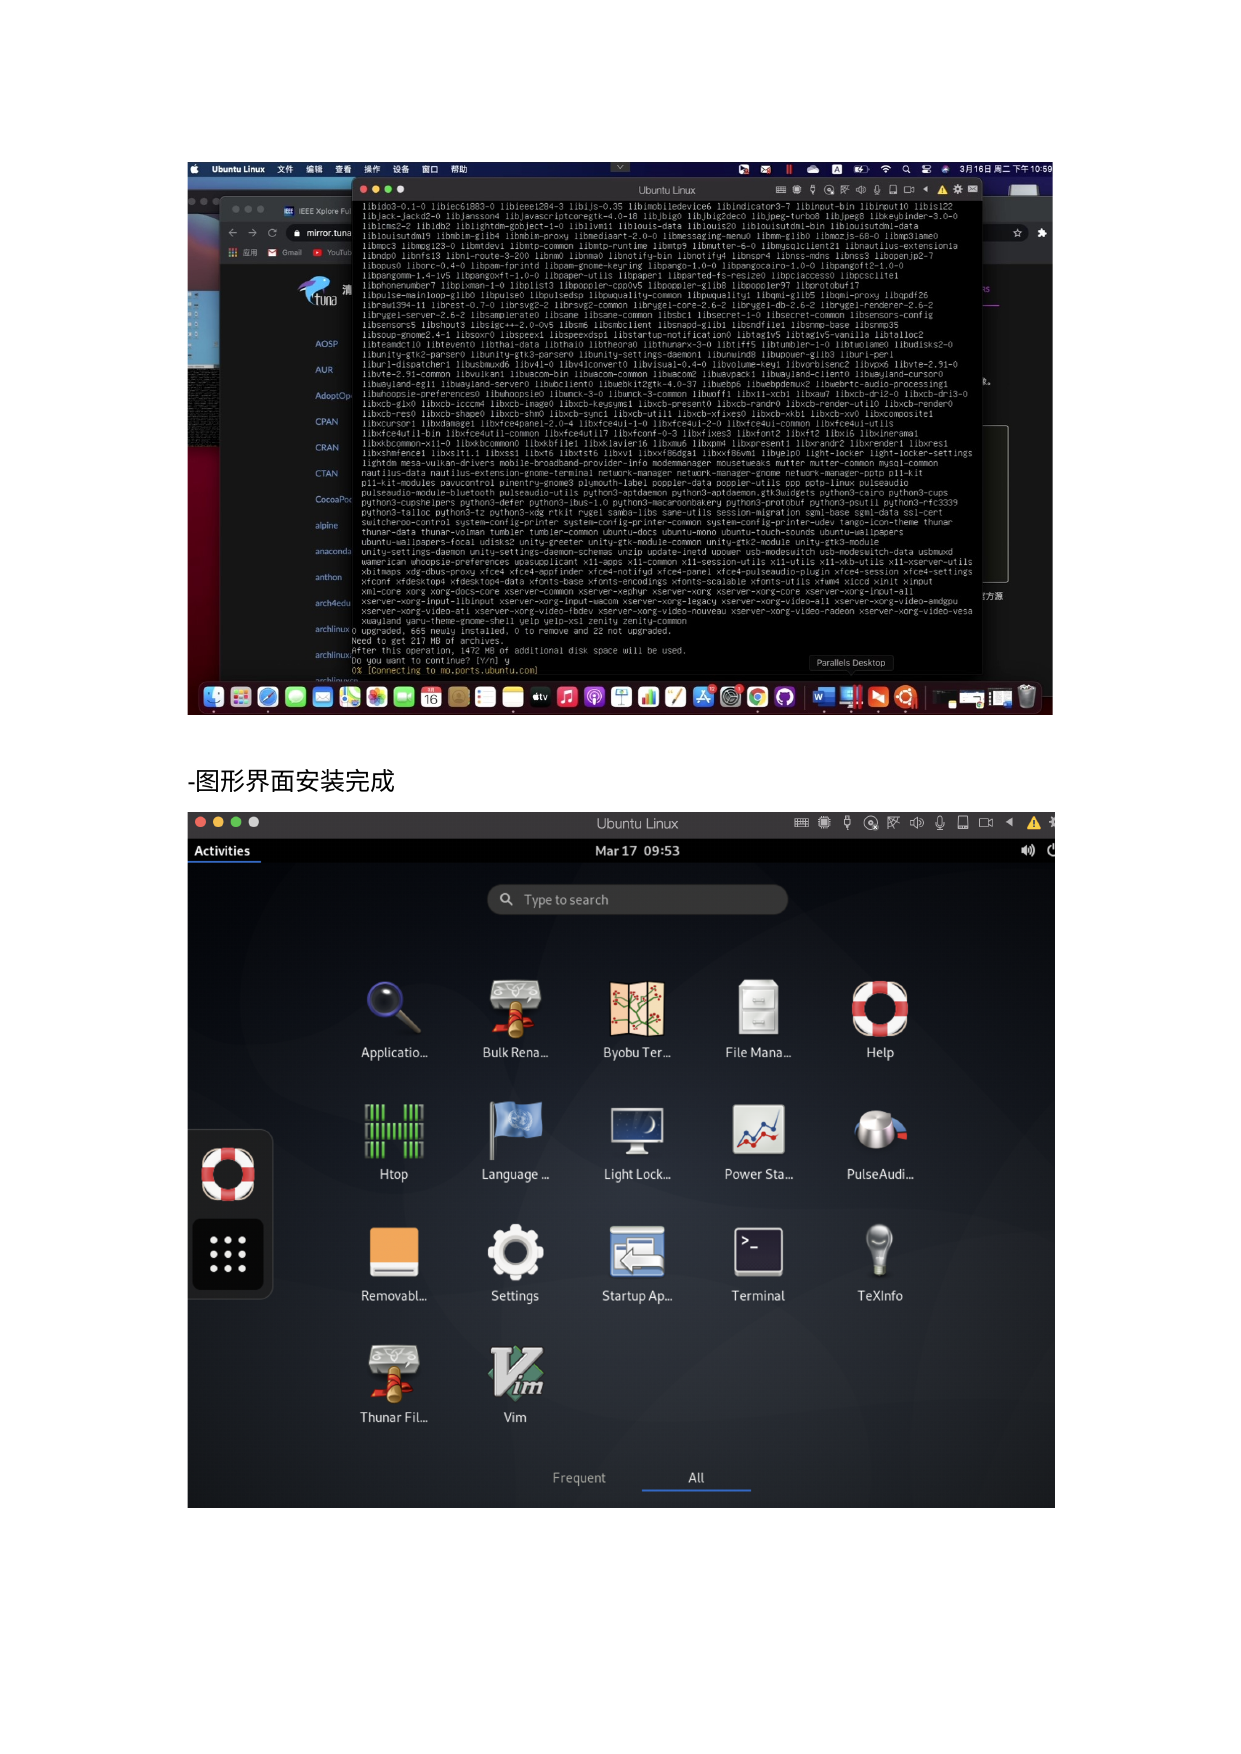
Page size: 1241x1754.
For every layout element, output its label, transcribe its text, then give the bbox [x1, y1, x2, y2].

picture [187, 812, 1055, 1508]
text -图形界面安装完成 [187, 747, 1053, 812]
picture [187, 162, 1053, 715]
